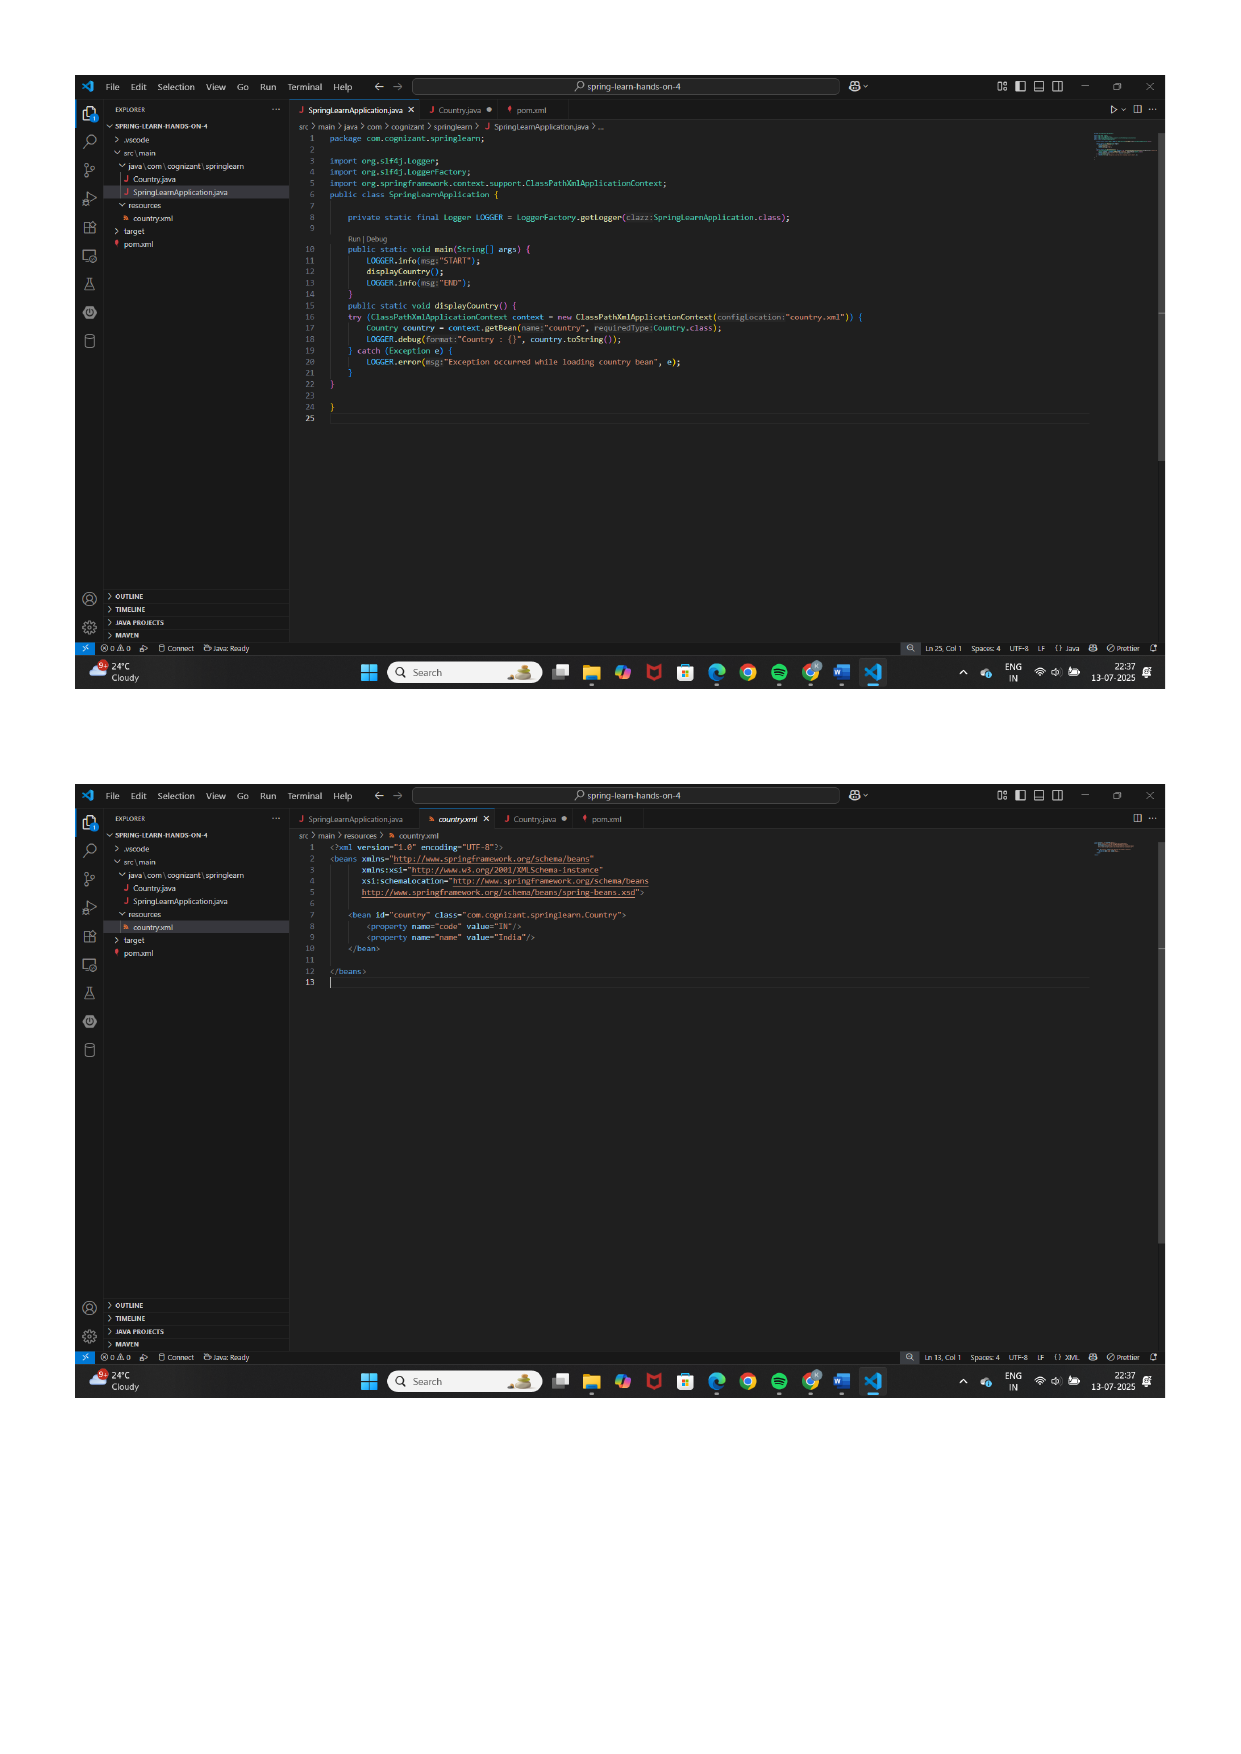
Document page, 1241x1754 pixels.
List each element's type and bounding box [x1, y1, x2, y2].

picture [75, 784, 1166, 1398]
picture [75, 75, 1166, 689]
